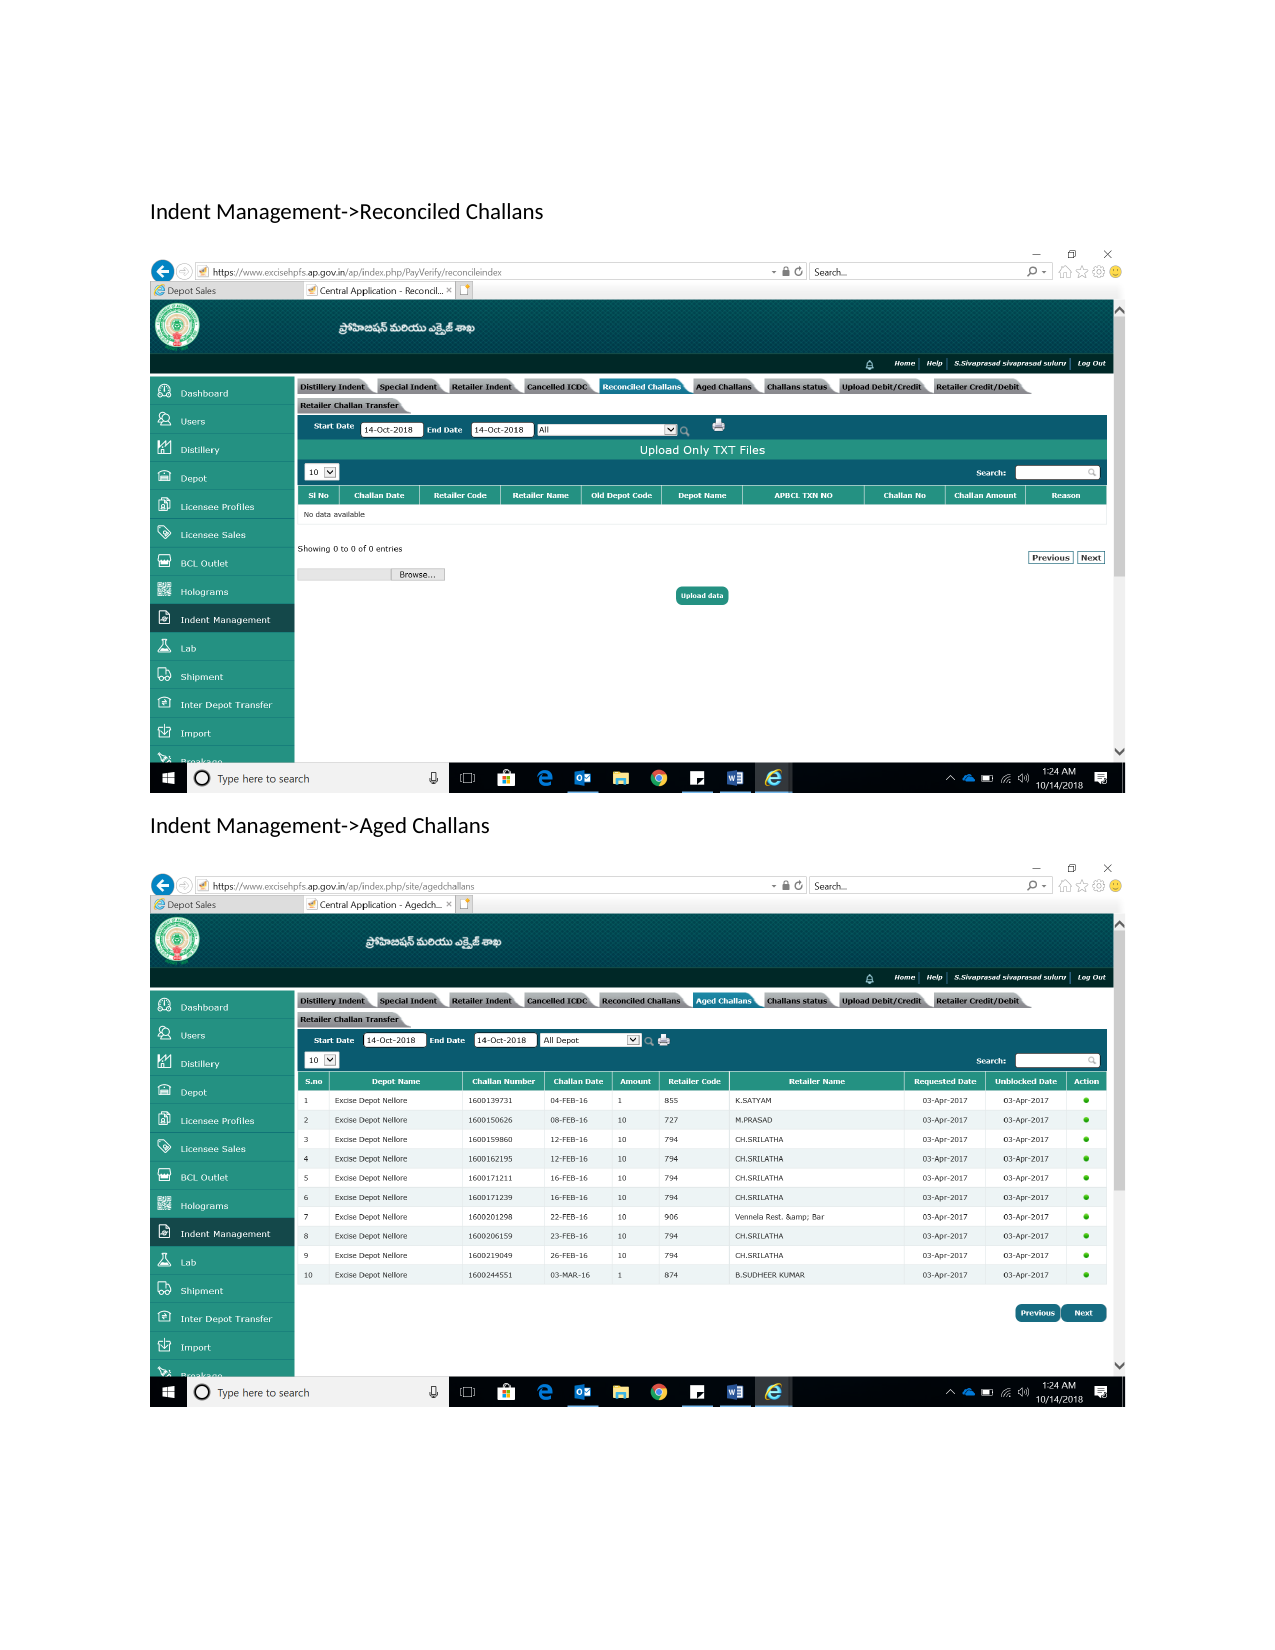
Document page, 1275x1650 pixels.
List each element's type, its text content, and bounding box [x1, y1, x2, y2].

text Indent Management->Aged Challans [150, 811, 1125, 839]
text Indent Management->Reconciled Challans [150, 197, 1125, 225]
picture [150, 243, 1125, 793]
picture [150, 857, 1125, 1407]
